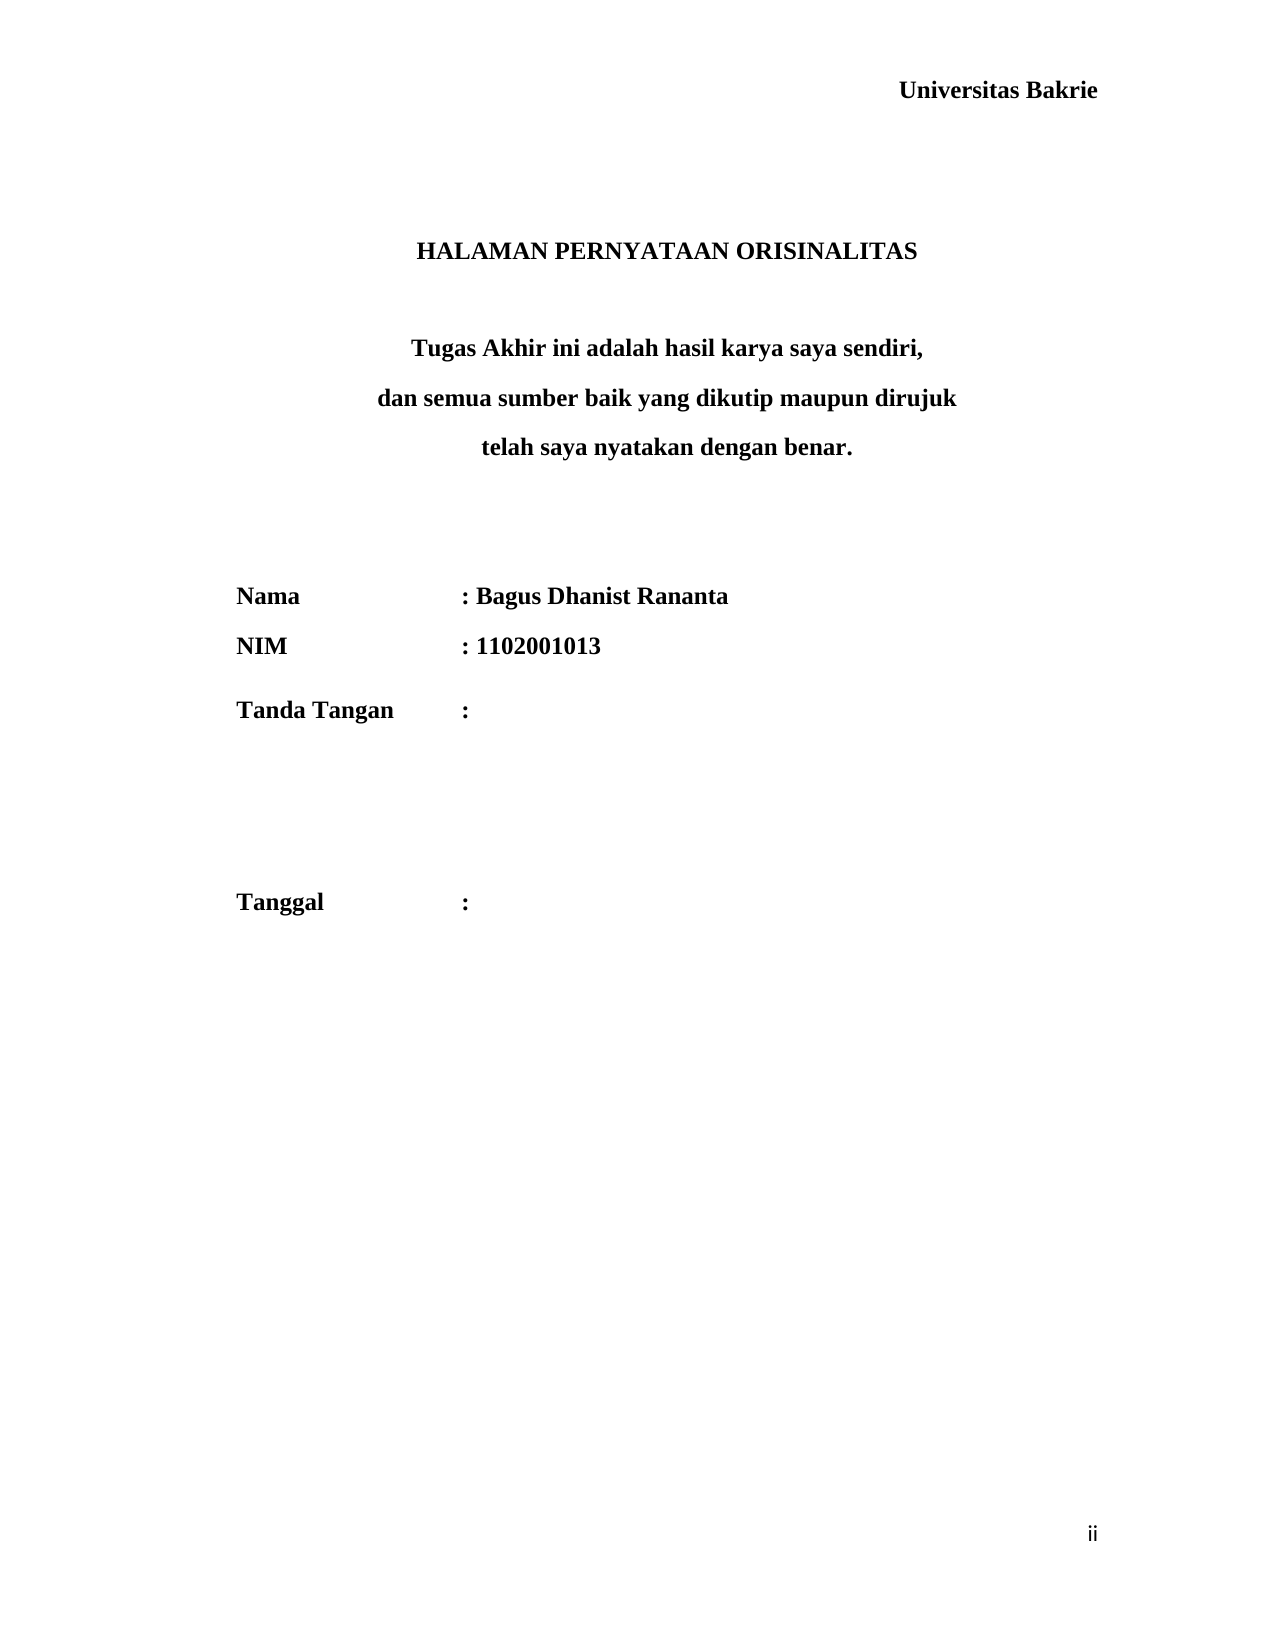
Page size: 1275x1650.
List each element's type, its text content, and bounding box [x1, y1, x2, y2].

text telah saya nyatakan dengan benar. [236, 432, 1098, 461]
text dan semua sumber baik yang dikutip maupun dirujuk [236, 383, 1098, 412]
text NIM : 1102001013 [236, 631, 1098, 659]
text Tanggal : [236, 887, 1098, 915]
text Tanda Tangan : [236, 695, 1098, 723]
text Nama : Bagus Dhanist Rananta [236, 581, 1098, 610]
subtitle HALAMAN PERNYATAAN ORISINALITAS [236, 236, 1098, 265]
text Tugas Akhir ini adalah hasil karya saya sendiri, [236, 333, 1098, 362]
